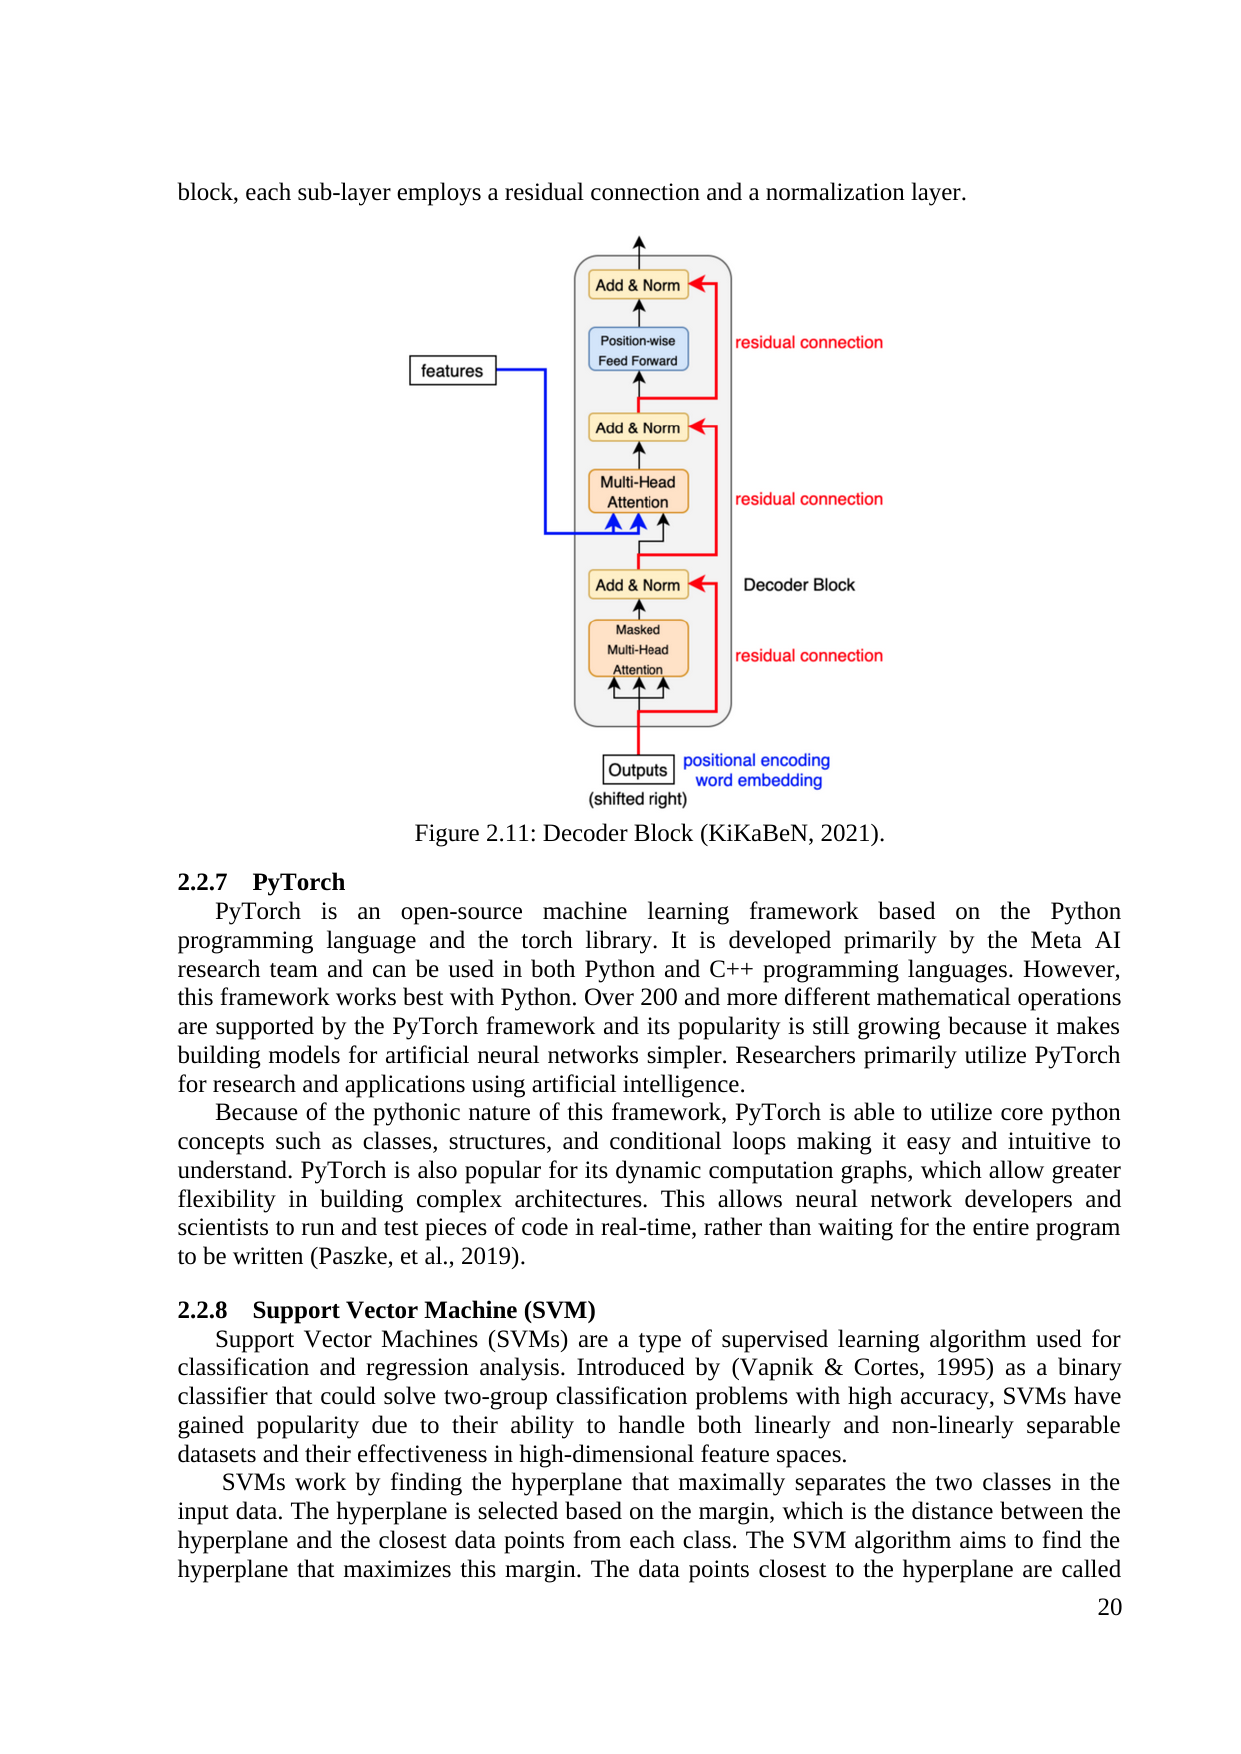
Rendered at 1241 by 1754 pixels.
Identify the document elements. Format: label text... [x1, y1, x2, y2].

text Figure 2.11: Decoder Block. [177, 818, 1122, 847]
subtitle PyTorch [177, 867, 1122, 896]
subtitle Support Vector Machine (SVM) [177, 1295, 1122, 1324]
picture [405, 231, 895, 818]
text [177, 177, 1122, 206]
text Support Vector Machines (SVMs) are a type of supervised learning algorithm used for classification and regression analysis. Introduced by as a binary classifier that could solve two-group classification problems with high accuracy, SVMs have gained popularity due to their ability to handle both linearly and non-linearly separable datasets and their effectiveness in high-dimensional feature spaces. [177, 1324, 1122, 1467]
text Because of the pythonic nature of this framework, PyTorch is able to utilize core python concepts such as classes, structures, and conditional loops making it easy and intuitive to understand. PyTorch is also popular for its dynamic computation graphs, which allow greater flexibility in building complex architectures. This allows neural network developers and scientists to run and test pieces of code in real-time, rather than waiting for the entire program to be written. [177, 1097, 1122, 1270]
text PyTorch is an open-source machine learning framework based on the Python programming language and the torch library. It is developed primarily by the Meta AI research team and can be used in both Python and C++ programming languages. However, this framework works best with Python. Over 200 and more different mathematical operations are supported by the PyTorch framework and its popularity is still growing because it makes building models for artificial neural networks simpler. Researchers primarily utilize PyTorch for research and applications using artificial intelligence. [177, 896, 1122, 1097]
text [177, 1467, 1122, 1582]
